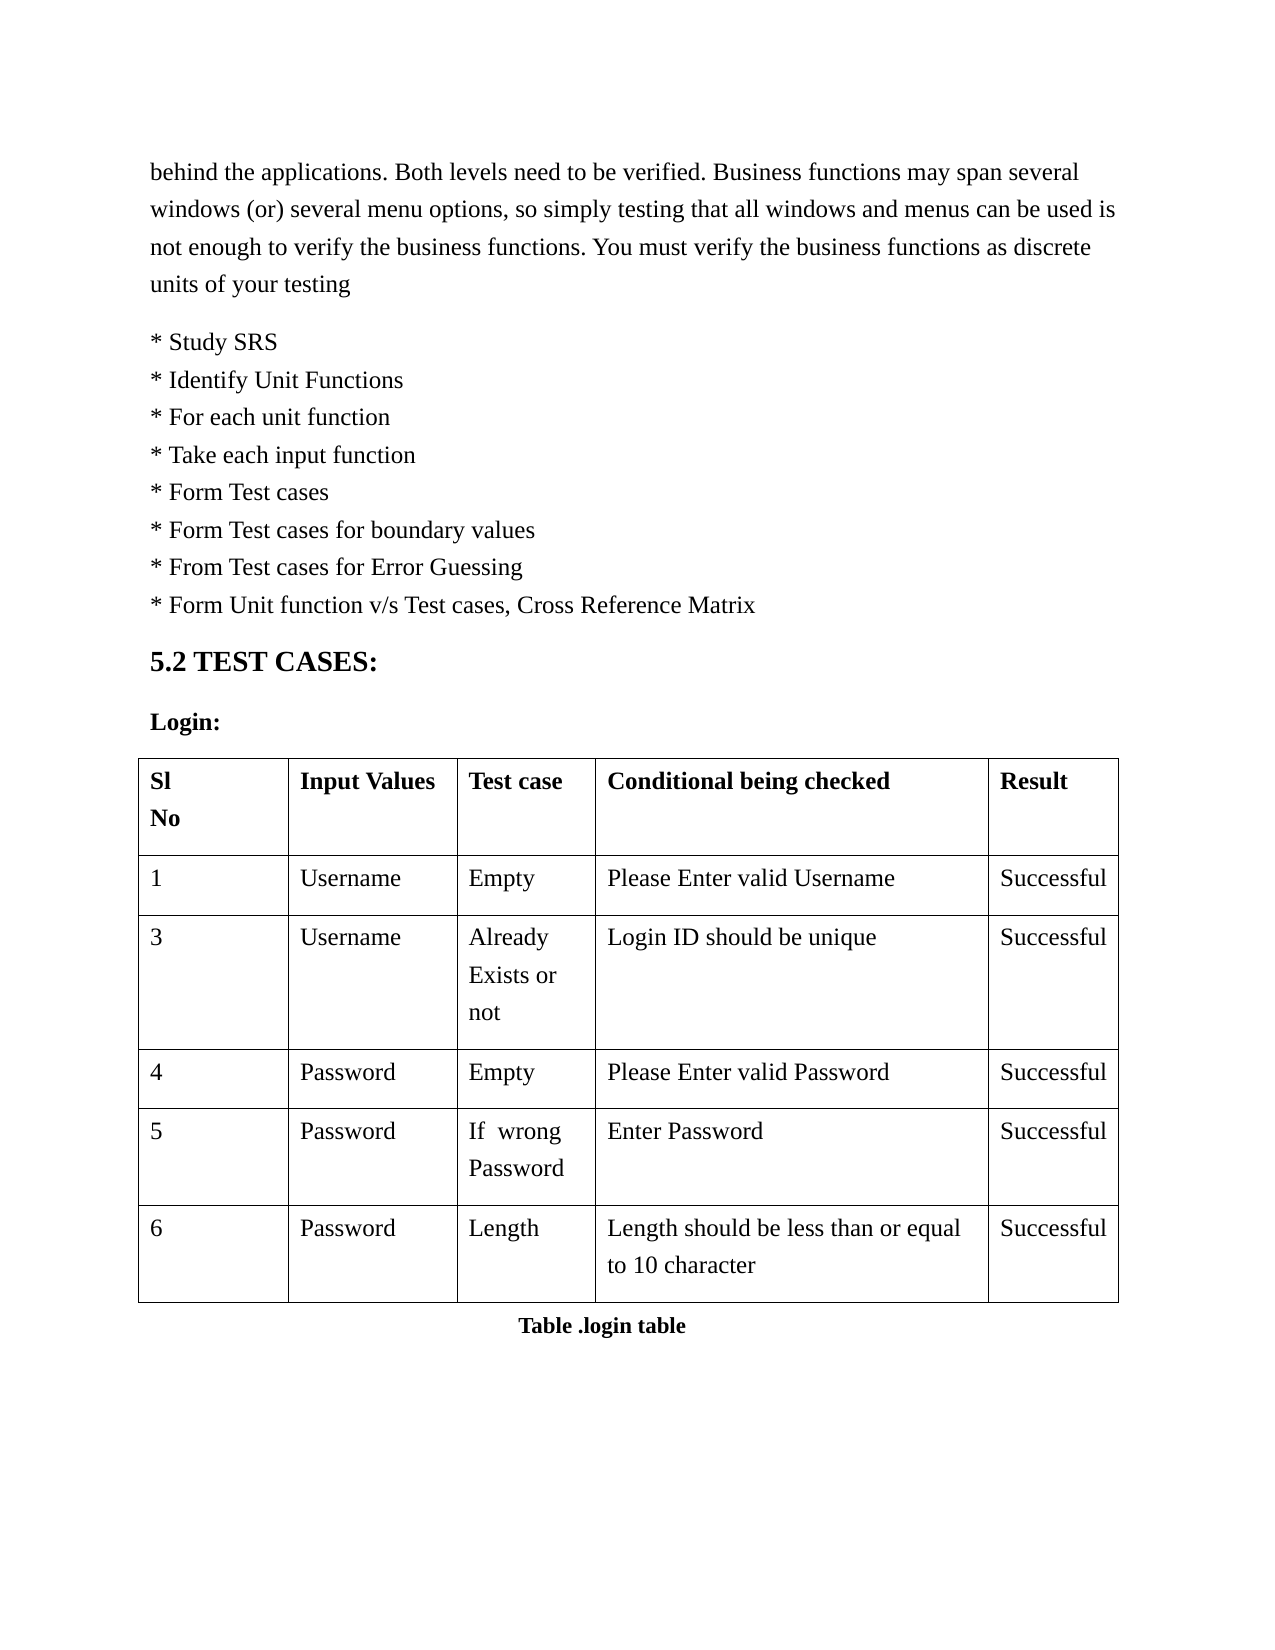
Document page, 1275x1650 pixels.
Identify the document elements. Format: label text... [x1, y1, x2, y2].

table_cell Password [289, 1109, 457, 1205]
text Login: [150, 700, 1125, 737]
table_cell Username [289, 916, 457, 1049]
table_cell Empty [458, 1050, 595, 1108]
table_cell Password [289, 1050, 457, 1108]
table_cell Length should be less than or equal to 10 character [596, 1206, 988, 1302]
table_cell Please Enter valid Password [596, 1050, 988, 1108]
text 5.2 TEST CASES: [150, 642, 1125, 679]
table_cell 4 [139, 1050, 288, 1108]
table_header Conditional being checked [596, 759, 988, 855]
table_header Result [989, 759, 1118, 855]
table_cell 5 [139, 1109, 288, 1205]
table_cell Successful [989, 856, 1118, 914]
table_cell Please Enter valid Username [596, 856, 988, 914]
table_cell Empty [458, 856, 595, 914]
table_cell Password [289, 1206, 457, 1302]
text Table .login table [150, 1303, 1054, 1341]
table_cell Successful [989, 916, 1118, 1049]
table_cell 1 [139, 856, 288, 914]
table_cell Enter Password [596, 1109, 988, 1205]
table_cell Length [458, 1206, 595, 1302]
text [150, 150, 1125, 300]
table_cell Login ID should be unique [596, 916, 988, 1049]
table_header Input Values [289, 759, 457, 855]
table_header Sl No [139, 759, 288, 855]
text * Study SRS * Identify Unit Functions * For each unit function * Take each input function * Form Test cases * Form Test cases for boundary values * From Test cases for Error Guessing * Form Unit function v/s Test cases, Cross Reference Matrix [150, 321, 1125, 621]
table_header Test case [458, 759, 595, 855]
table_cell Successful [989, 1050, 1118, 1108]
table_cell 3 [139, 916, 288, 1049]
table_cell 6 [139, 1206, 288, 1302]
table_cell Username [289, 856, 457, 914]
table_cell Already Exists or not [458, 916, 595, 1049]
table_cell Successful [989, 1206, 1118, 1302]
table_cell If wrong Password [458, 1109, 595, 1205]
table_cell Successful [989, 1109, 1118, 1205]
